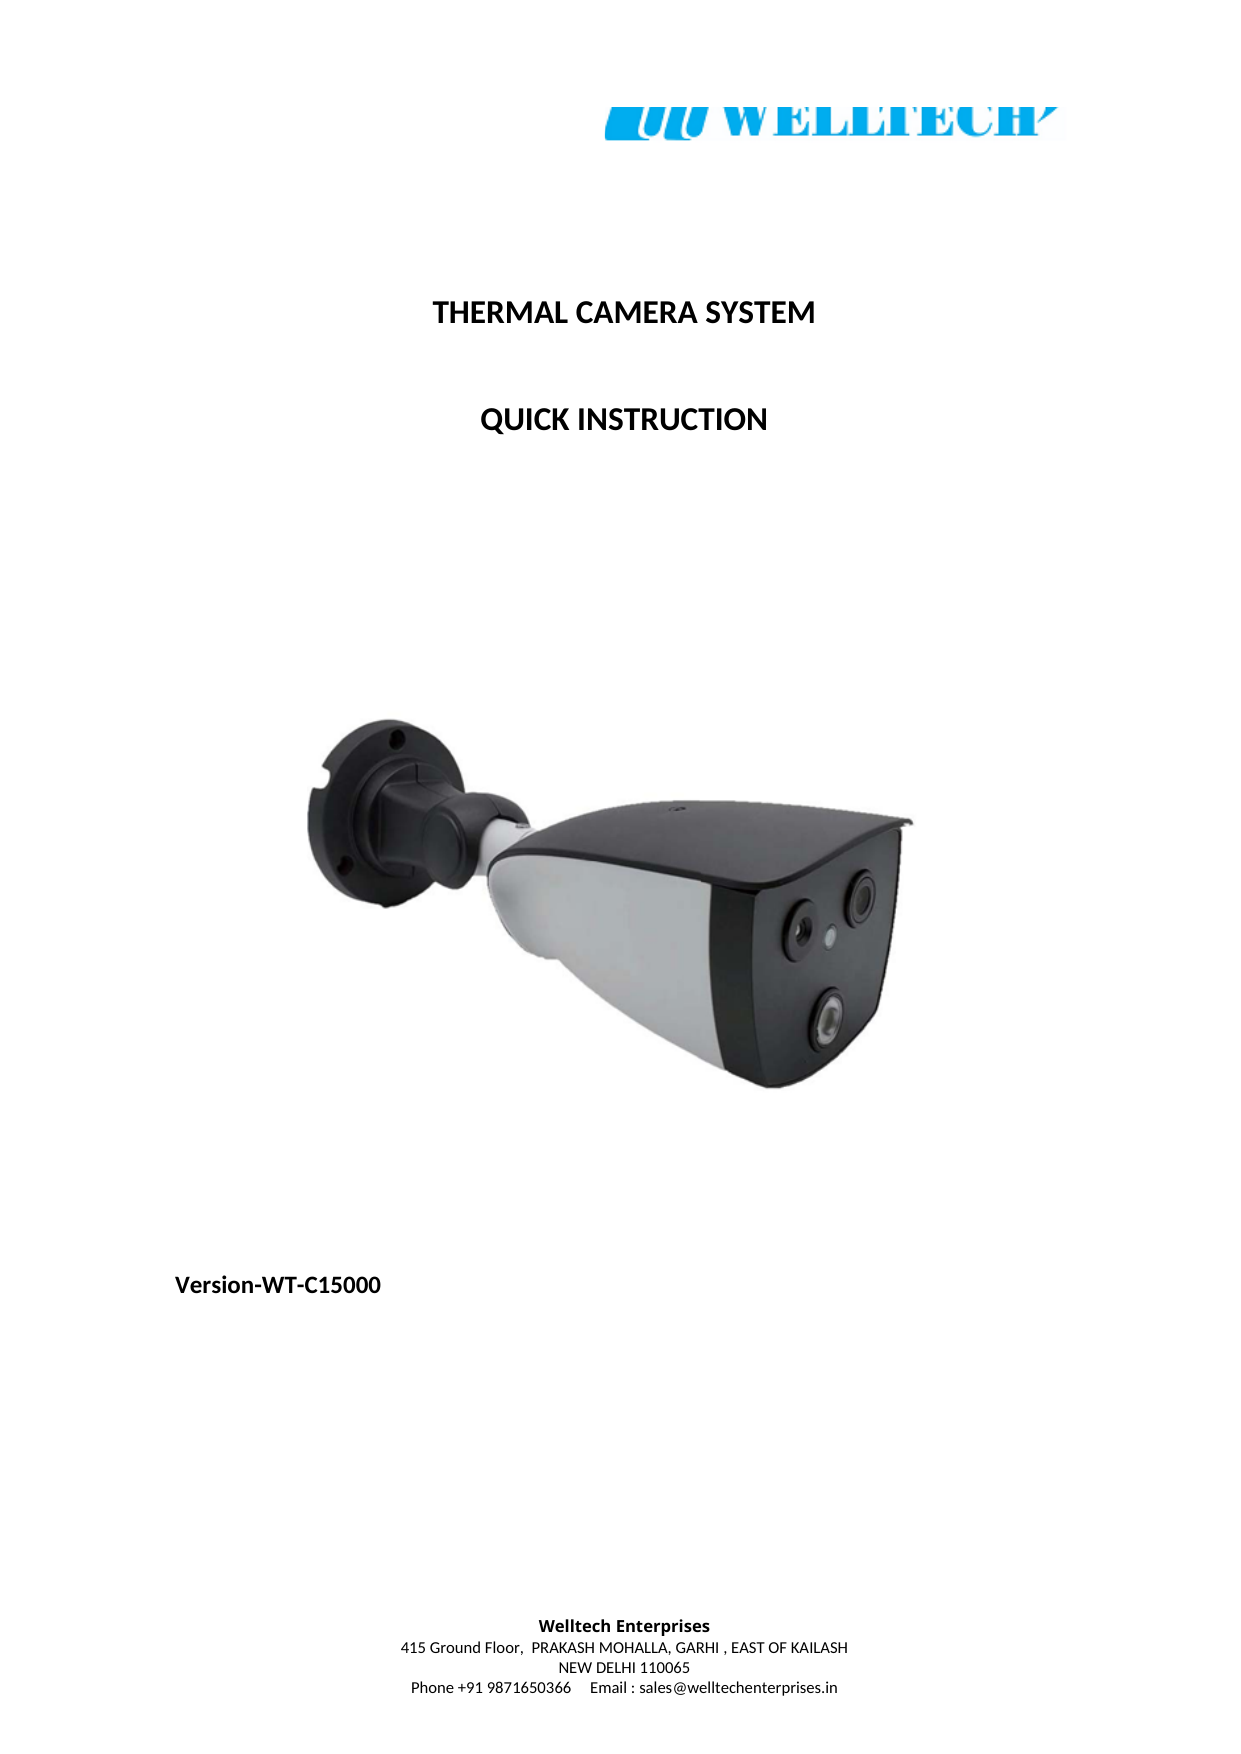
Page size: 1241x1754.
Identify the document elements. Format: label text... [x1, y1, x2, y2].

picture [306, 613, 942, 1149]
text Version-WT-C15000 [175, 1269, 1073, 1299]
picture [604, 107, 1074, 150]
text THERMAL CAMERA SYSTEM [175, 291, 1073, 331]
picture [604, 107, 611, 132]
text QUICK INSTRUCTION [175, 398, 1073, 439]
